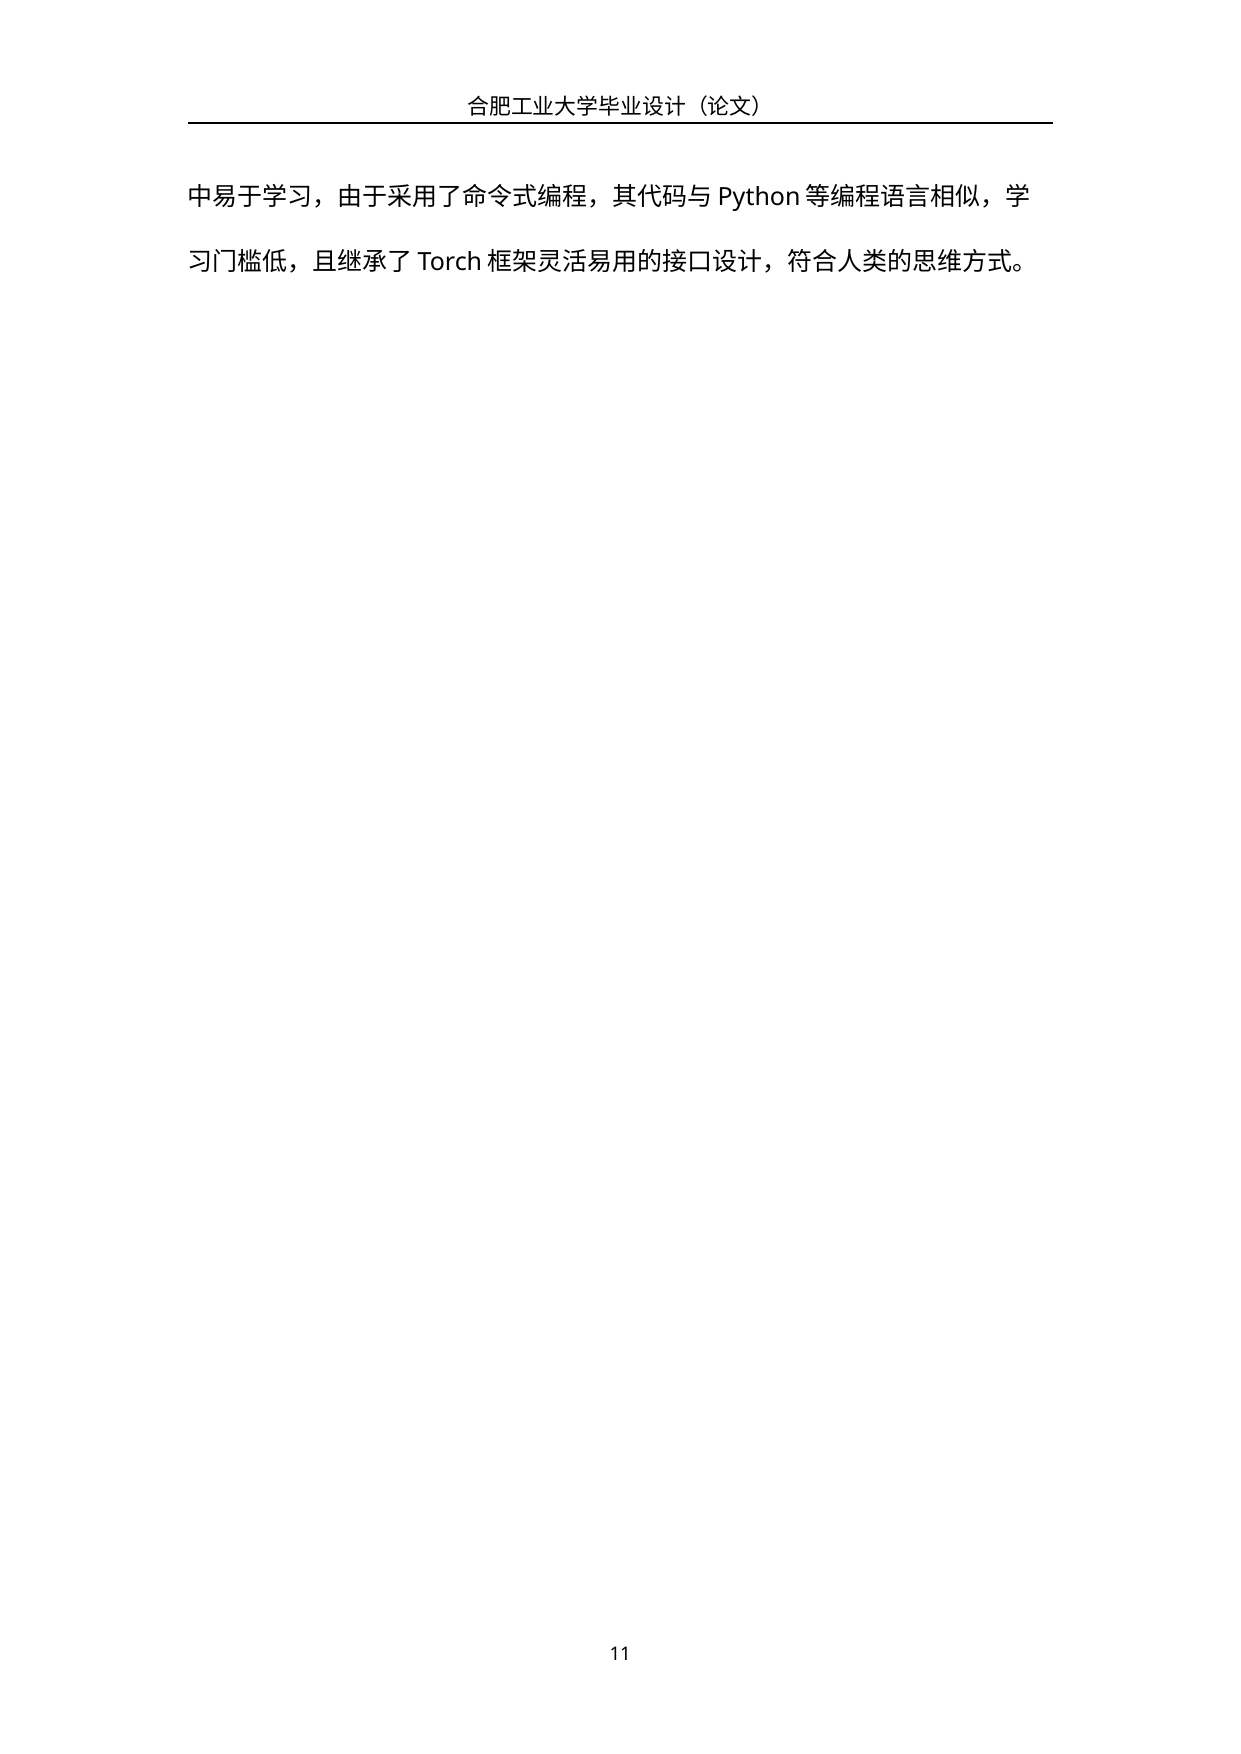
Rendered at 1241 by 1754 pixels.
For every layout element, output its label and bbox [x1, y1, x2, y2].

text [187, 162, 1053, 292]
